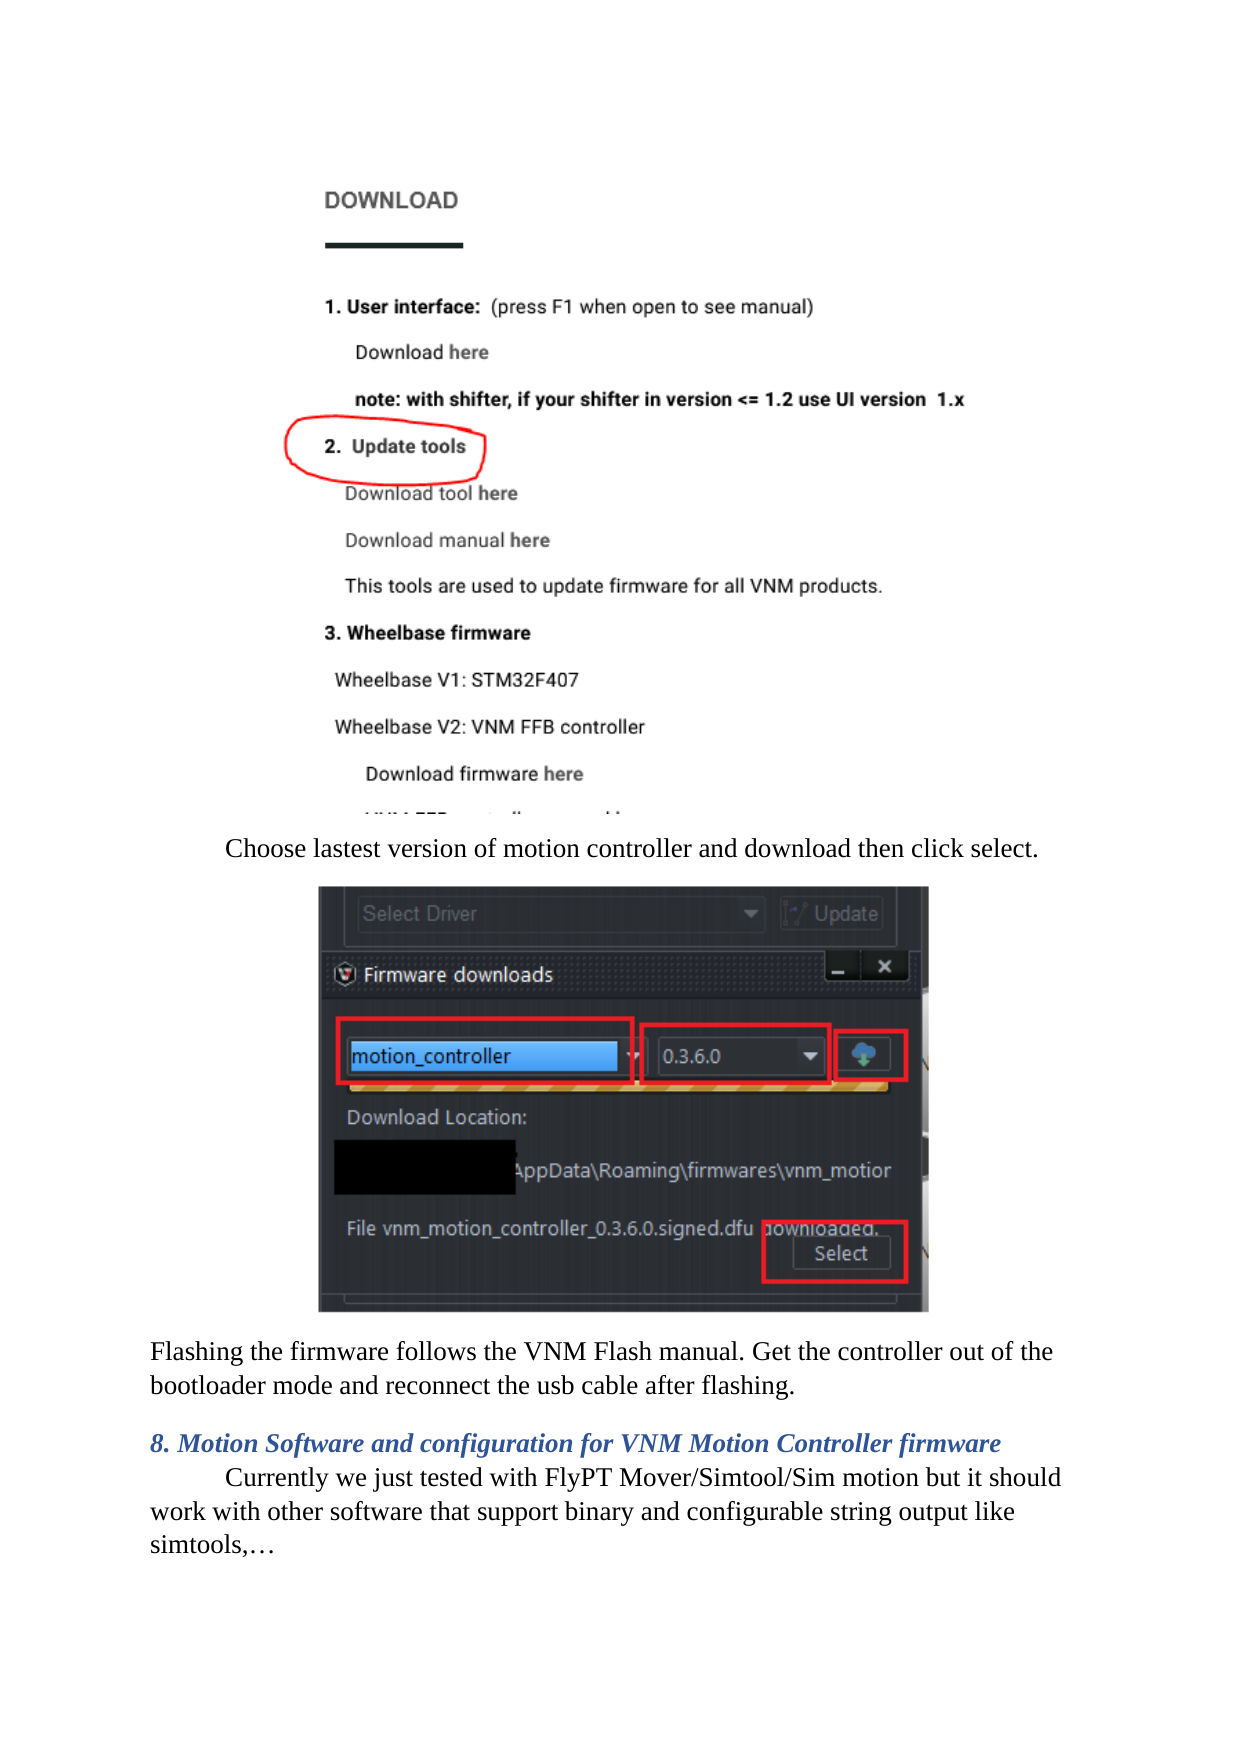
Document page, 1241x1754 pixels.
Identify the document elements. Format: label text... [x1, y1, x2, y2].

text Currently we just tested with FlyPT Mover/Simtool/Sim motion but it should work with other software that support binary and configurable string output like simtools,… [150, 1461, 1090, 1559]
text Choose lastest version of motion controller and download then click select. [150, 832, 1090, 863]
picture [150, 150, 1125, 814]
subtitle 8. Motion Software and configuration for VNM Motion Controller firmware [150, 1428, 1090, 1459]
picture [311, 882, 929, 1317]
text Flashing the firmware follows the VNM Flash manual. Get the controller out of the bootloader mode and reconnect the usb cable after flashing. [150, 1336, 1090, 1400]
